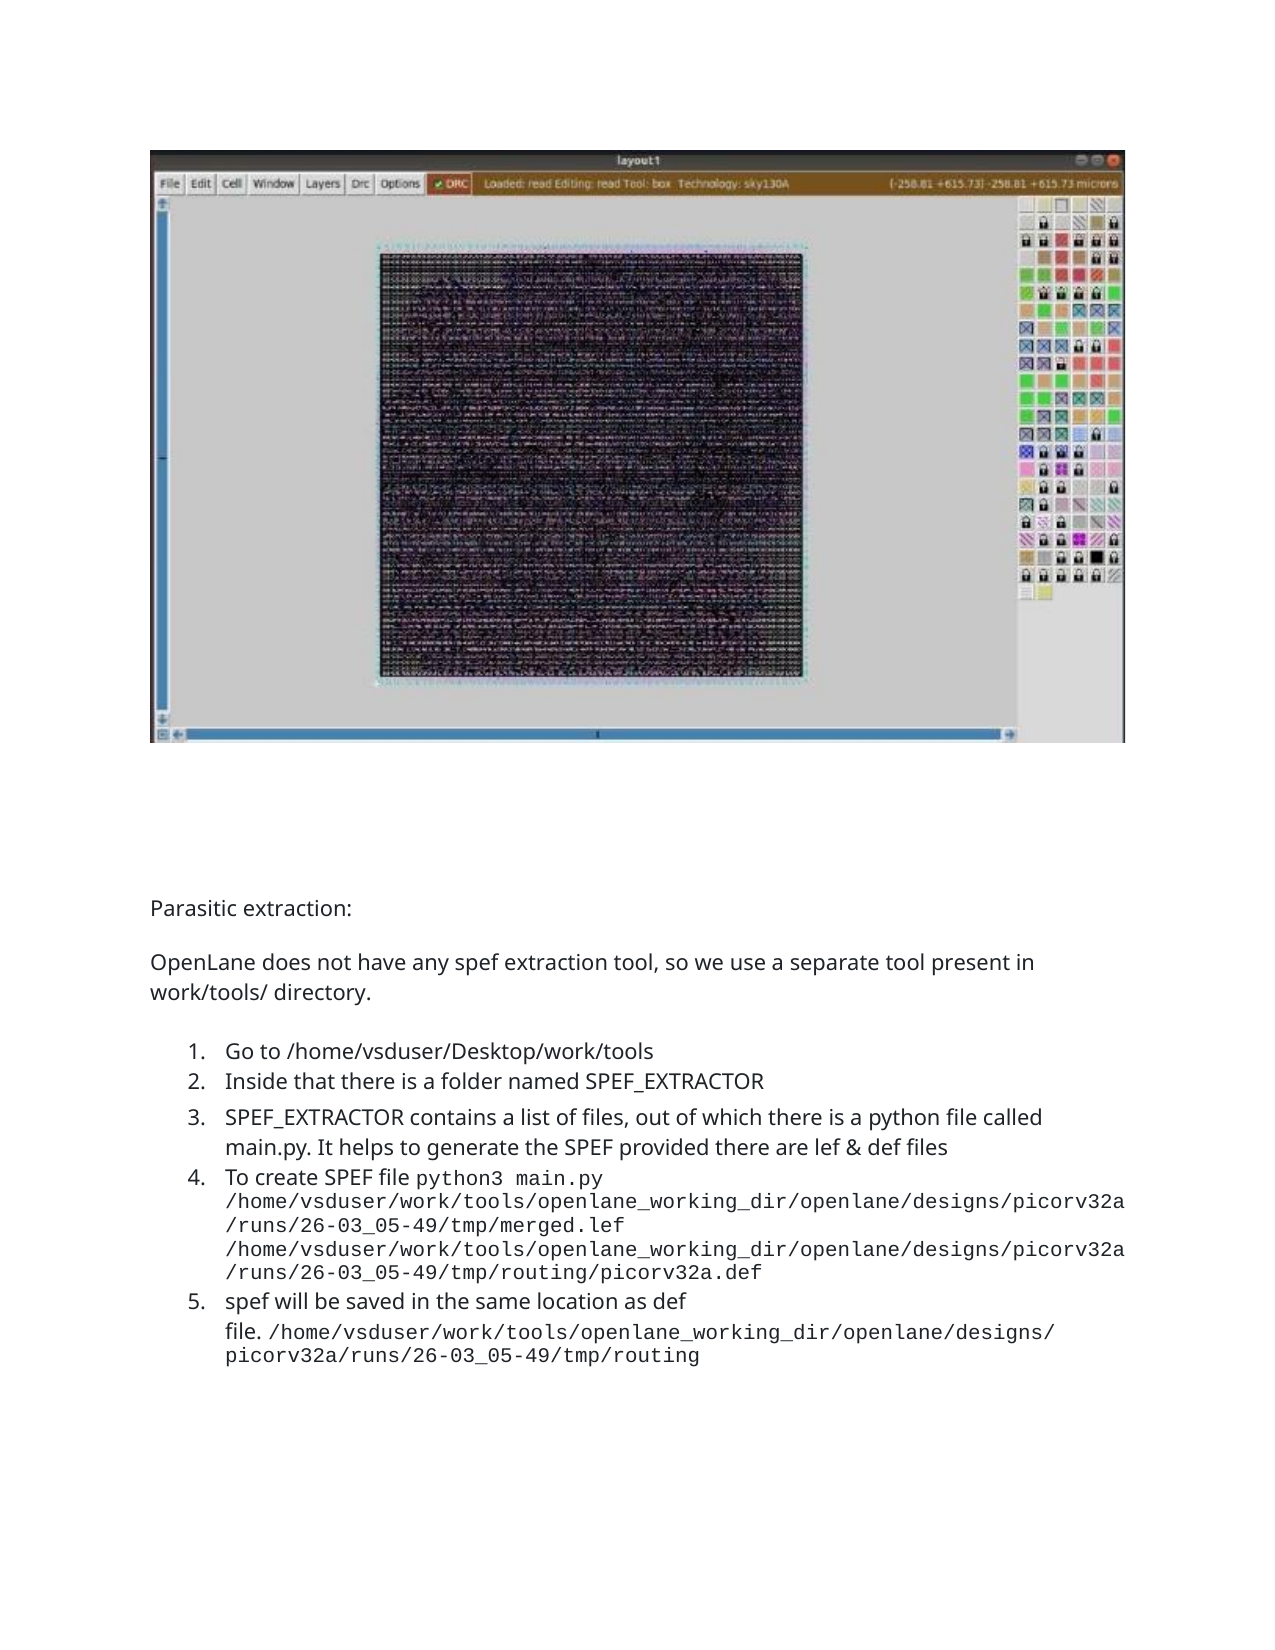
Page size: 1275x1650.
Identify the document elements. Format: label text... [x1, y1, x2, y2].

text Parasitic extraction: [150, 893, 1125, 922]
list spef will be saved in the same location as def file. /home/vsduser/work/tools/openlane_working_dir/openlane/designs/picorv32a/runs/26-03_05-49/tmp/routing [187, 1286, 1125, 1369]
list SPEF_EXTRACTOR contains a list of files, out of which there is a python file called main.py. It helps to generate the SPEF provided there are lef & def files [187, 1102, 1125, 1162]
picture [150, 150, 1125, 743]
list Go to /home/vsduser/Desktop/work/tools [187, 1036, 1125, 1066]
list Inside that there is a folder named SPEF_EXTRACTOR [187, 1066, 1125, 1096]
list To create SPEF file python3 main.py /home/vsduser/work/tools/openlane_working_dir/openlane/designs/picorv32a/runs/26-03_05-49/tmp/merged.lef /home/vsduser/work/tools/openlane_working_dir/openlane/designs/picorv32a/runs/26-03_05-49/tmp/routing/picorv32a.def [187, 1162, 1125, 1286]
text OpenLane does not have any spef extraction tool, so we use a separate tool present in work/tools/ directory. [150, 947, 1125, 1007]
